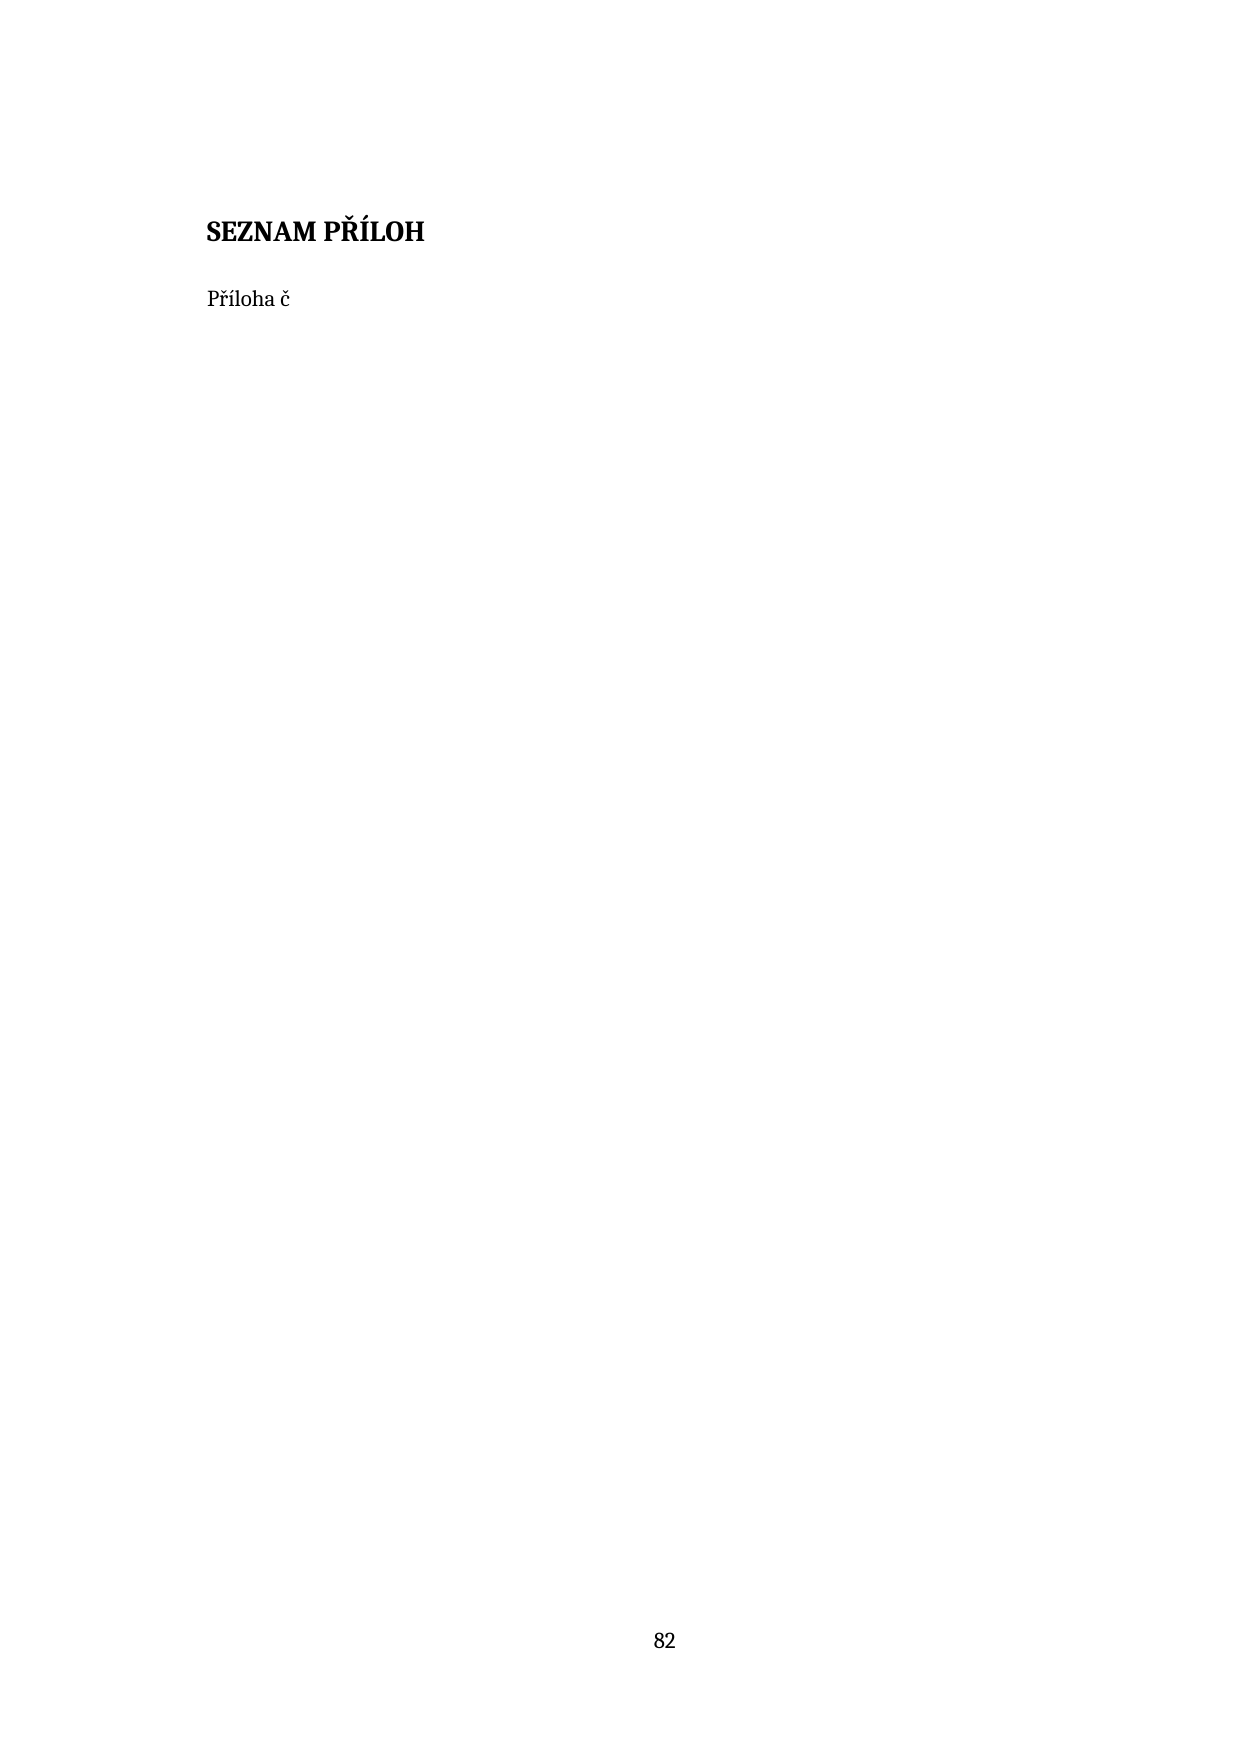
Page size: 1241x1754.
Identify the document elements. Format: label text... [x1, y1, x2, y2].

text Seznam příloh [207, 215, 1122, 248]
text Příloha č [207, 286, 1122, 312]
